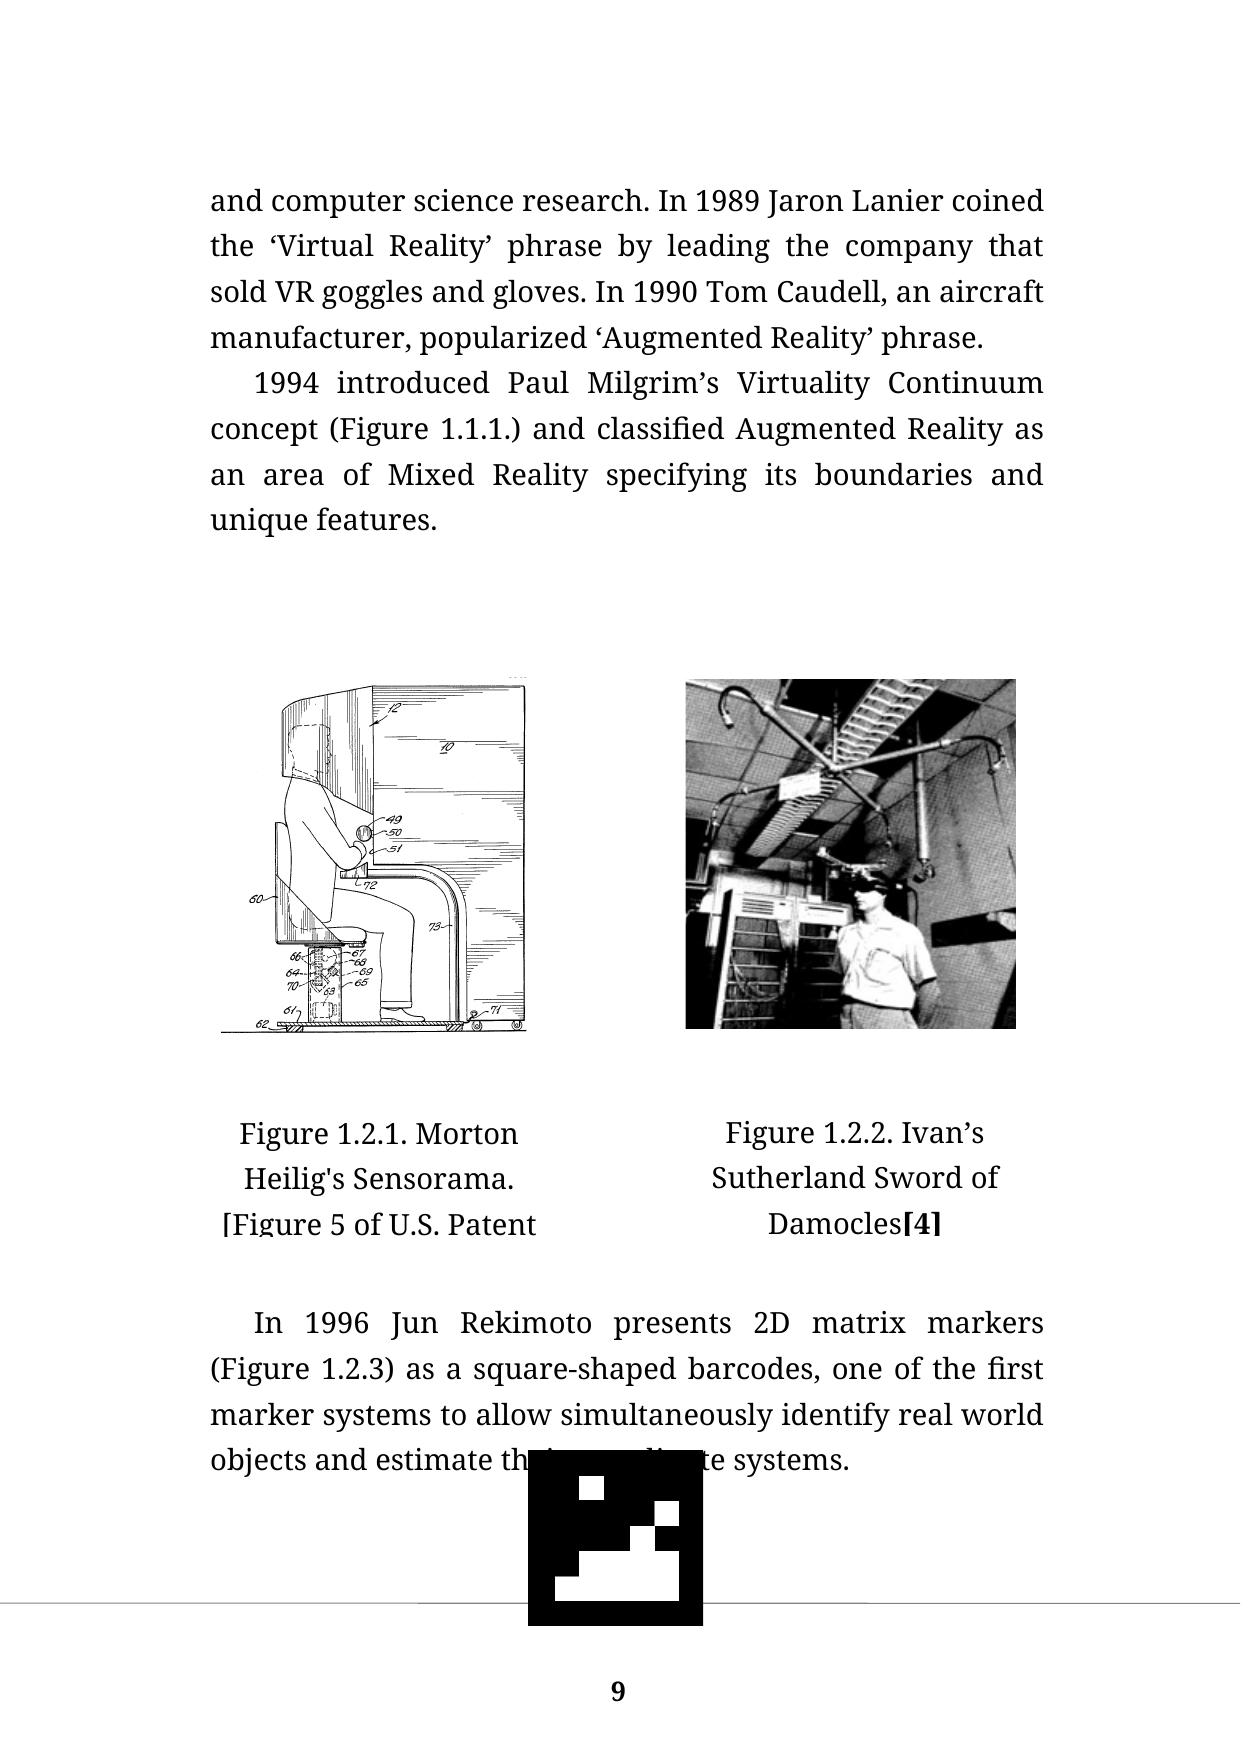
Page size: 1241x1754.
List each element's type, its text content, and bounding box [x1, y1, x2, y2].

picture [685, 679, 1016, 1029]
text In 1996 Jun Rekimoto presents 2D matrix markers (Figure 1.2.3) as a square-shaped barcodes, one of the first marker systems to allow simultaneously identify real world objects and estimate their coordinate systems. [210, 1303, 1045, 1479]
picture [528, 1450, 704, 1626]
picture [220, 677, 527, 1034]
text 1994 introduced Paul Milgrim’s Virtuality Continuum concept (Figure 1.1.1.) and classified Augmented Reality as an area of Mixed Reality specifying its boundaries and unique features. [210, 362, 1045, 539]
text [210, 180, 1045, 357]
